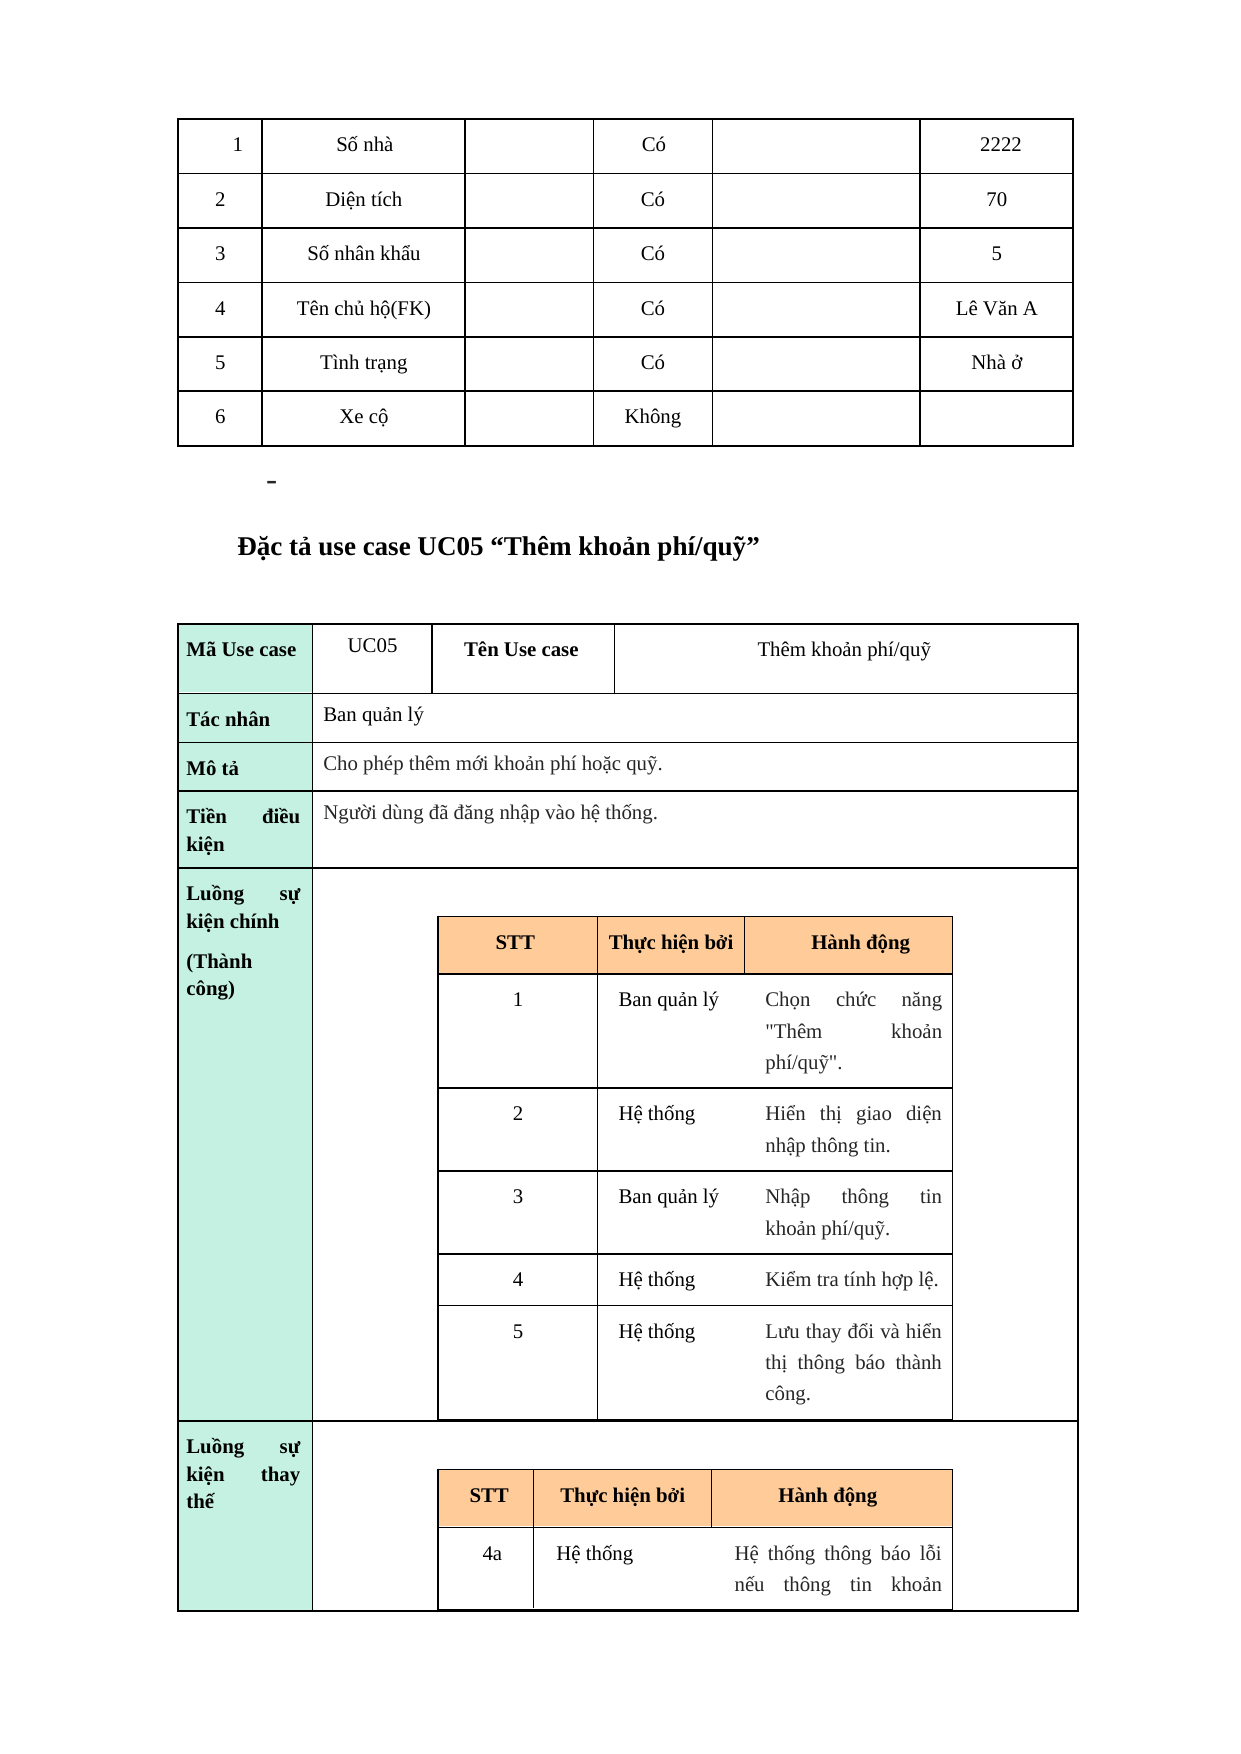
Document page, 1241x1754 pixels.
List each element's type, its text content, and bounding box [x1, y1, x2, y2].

text Đặc tả use case UC05 “Thêm khoản phí/quỹ” [237, 530, 1134, 561]
